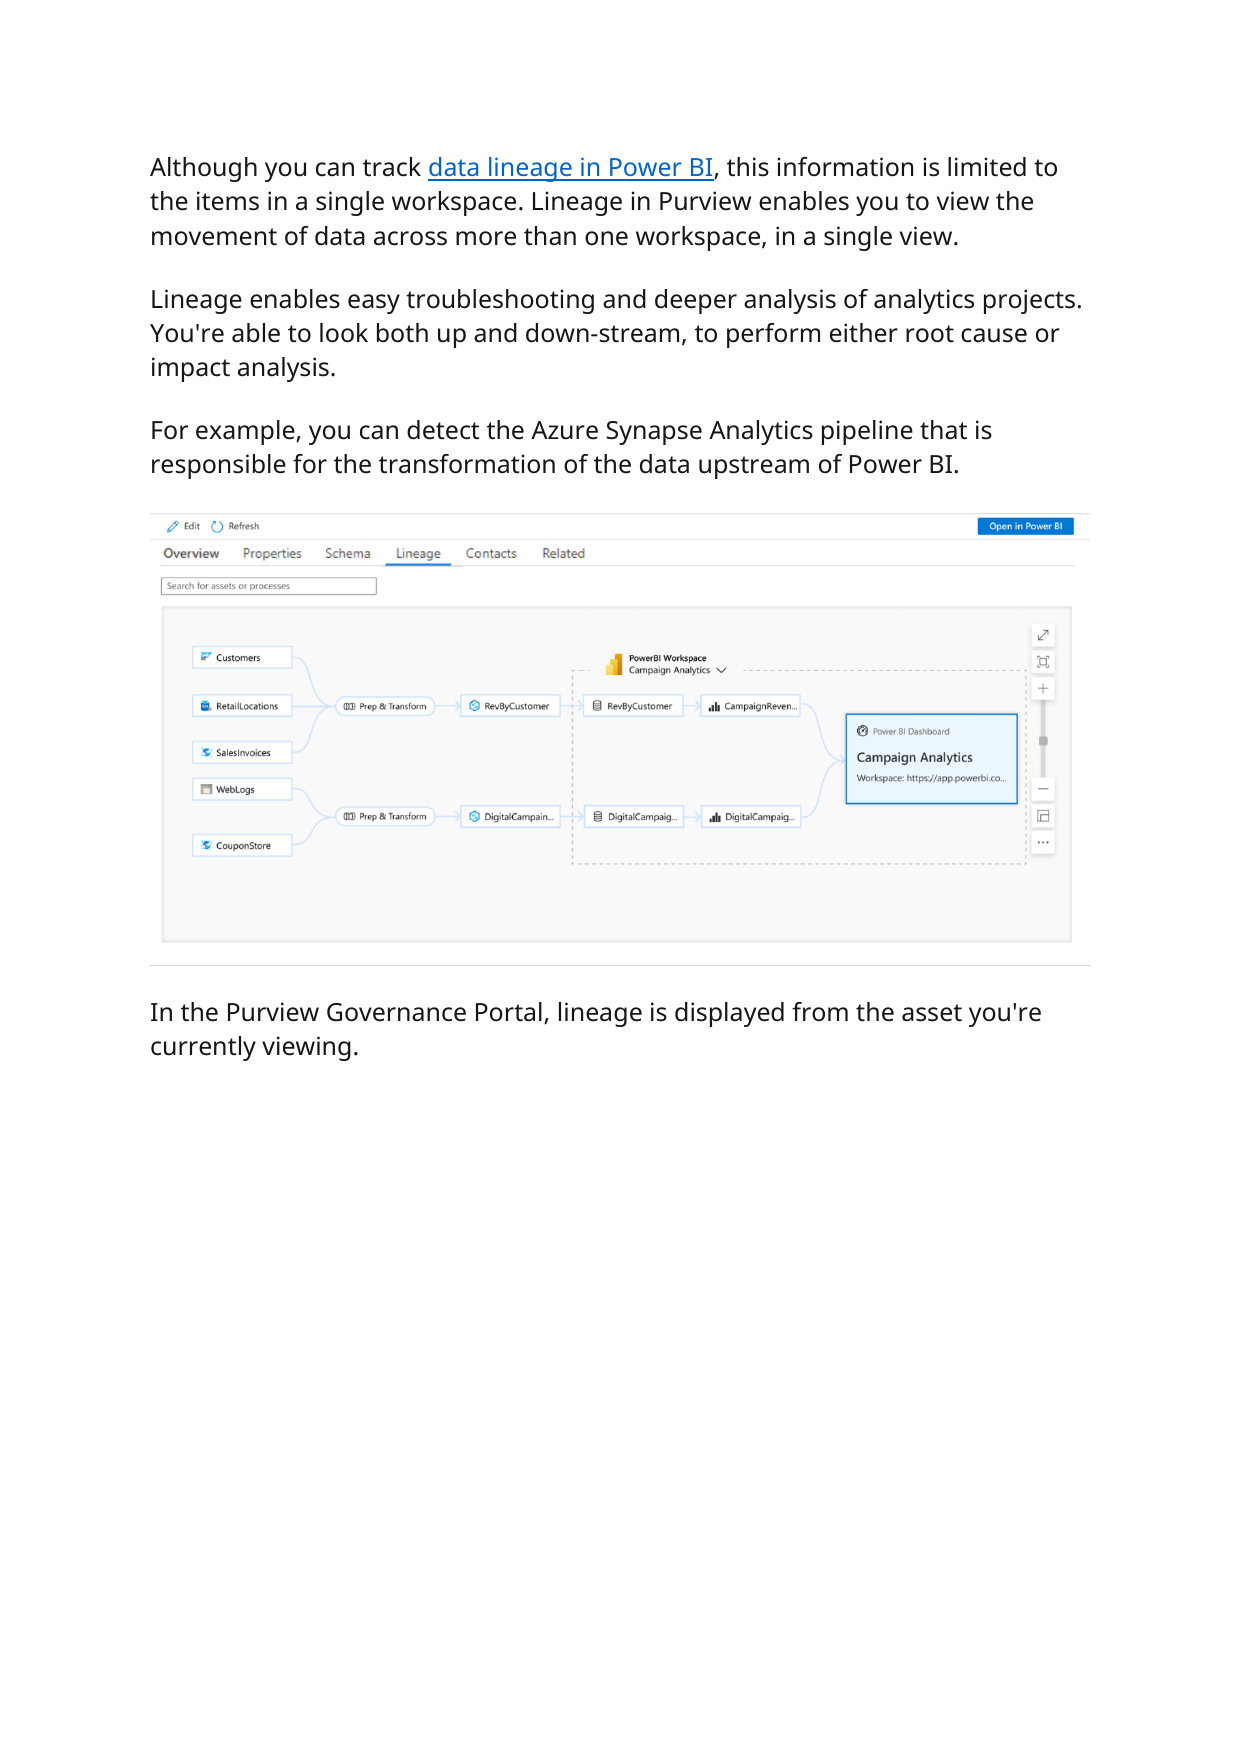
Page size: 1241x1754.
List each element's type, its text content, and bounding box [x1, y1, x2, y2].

text Although you can track data lineage in Power BI, this information is limited to the items in a single workspace. Lineage in Purview enables you to view the movement of data across more than one workspace, in a single view. [150, 150, 1090, 252]
text Lineage enables easy troubleshooting and deeper analysis of analytics projects. You're able to look both up and down-stream, to perform either root cause or impact analysis. [150, 281, 1090, 383]
picture [150, 510, 1091, 966]
text In the Purview Governance Portal, lineage is displayed from the asset you're currently viewing. [150, 995, 1090, 1063]
text For example, you can detect the Azure Synapse Analytics pipeline that is responsible for the transformation of the data upstream of Power BI. [150, 413, 1090, 481]
